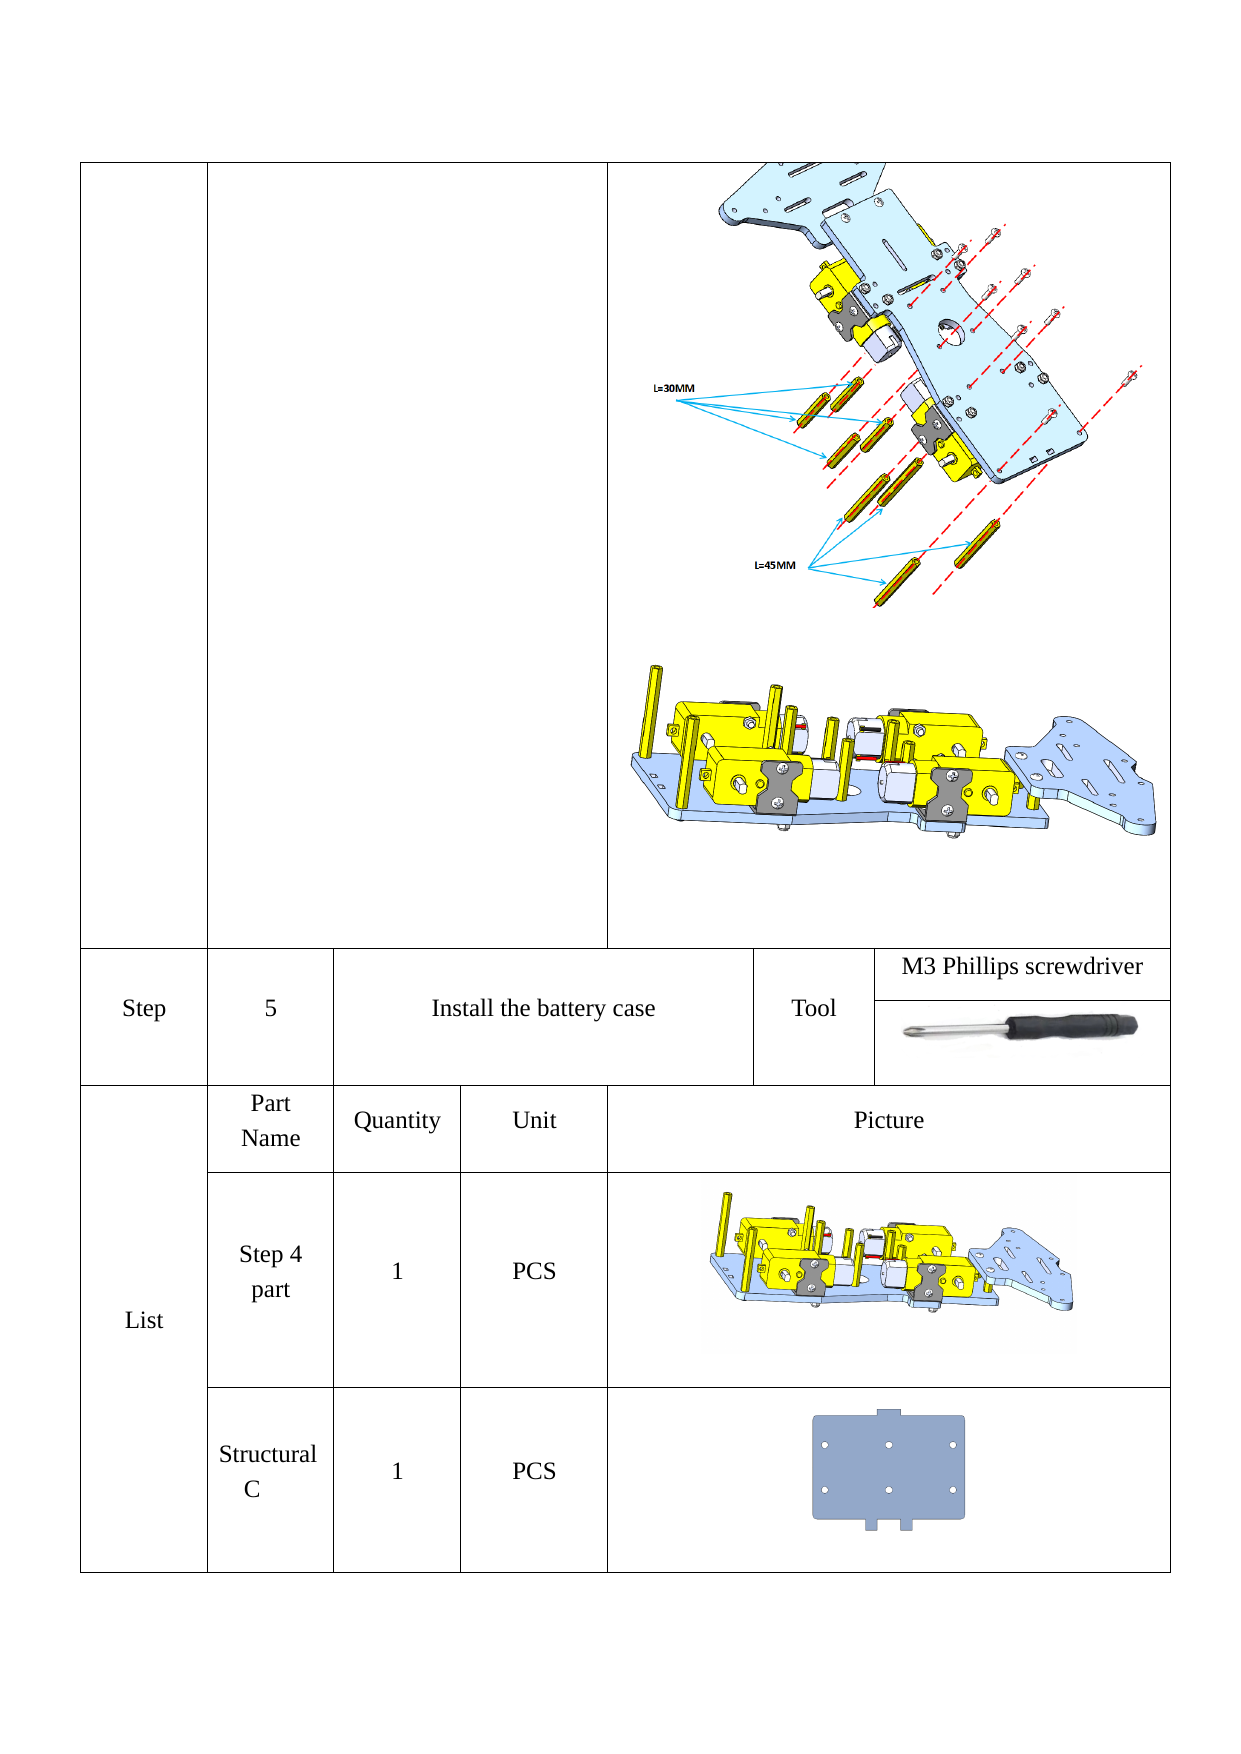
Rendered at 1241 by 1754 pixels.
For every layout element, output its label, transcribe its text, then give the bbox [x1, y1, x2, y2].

table_cell Step 4 part [208, 1173, 333, 1387]
table_cell Step [81, 949, 207, 1085]
table_cell Unit [461, 1086, 607, 1172]
table_cell 5 [208, 949, 333, 1085]
table_cell Quantity [334, 1086, 460, 1172]
table_cell PCS [461, 1173, 607, 1387]
picture [619, 163, 1159, 608]
table_cell List [81, 1086, 207, 1572]
table_cell 1 [334, 1388, 460, 1572]
table_cell M3 Phillips screwdriver [875, 949, 1170, 1000]
table_cell Tool [754, 949, 874, 1085]
table_cell PCS [461, 1388, 607, 1572]
table_cell [608, 1173, 1170, 1387]
picture [900, 1001, 1144, 1058]
table_cell Picture [608, 1086, 1170, 1172]
table_cell [608, 163, 1170, 948]
picture [701, 1173, 1077, 1354]
table_cell Structural C [208, 1388, 333, 1572]
table_cell A [81, 163, 207, 948]
table_cell 1 [334, 1173, 460, 1387]
table_cell Part Name [208, 1086, 333, 1172]
picture [618, 636, 1162, 898]
table_cell Install the battery case [334, 949, 753, 1085]
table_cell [208, 163, 607, 948]
table_cell [608, 1388, 1170, 1572]
table_cell [875, 1001, 1170, 1085]
picture [809, 1405, 969, 1532]
